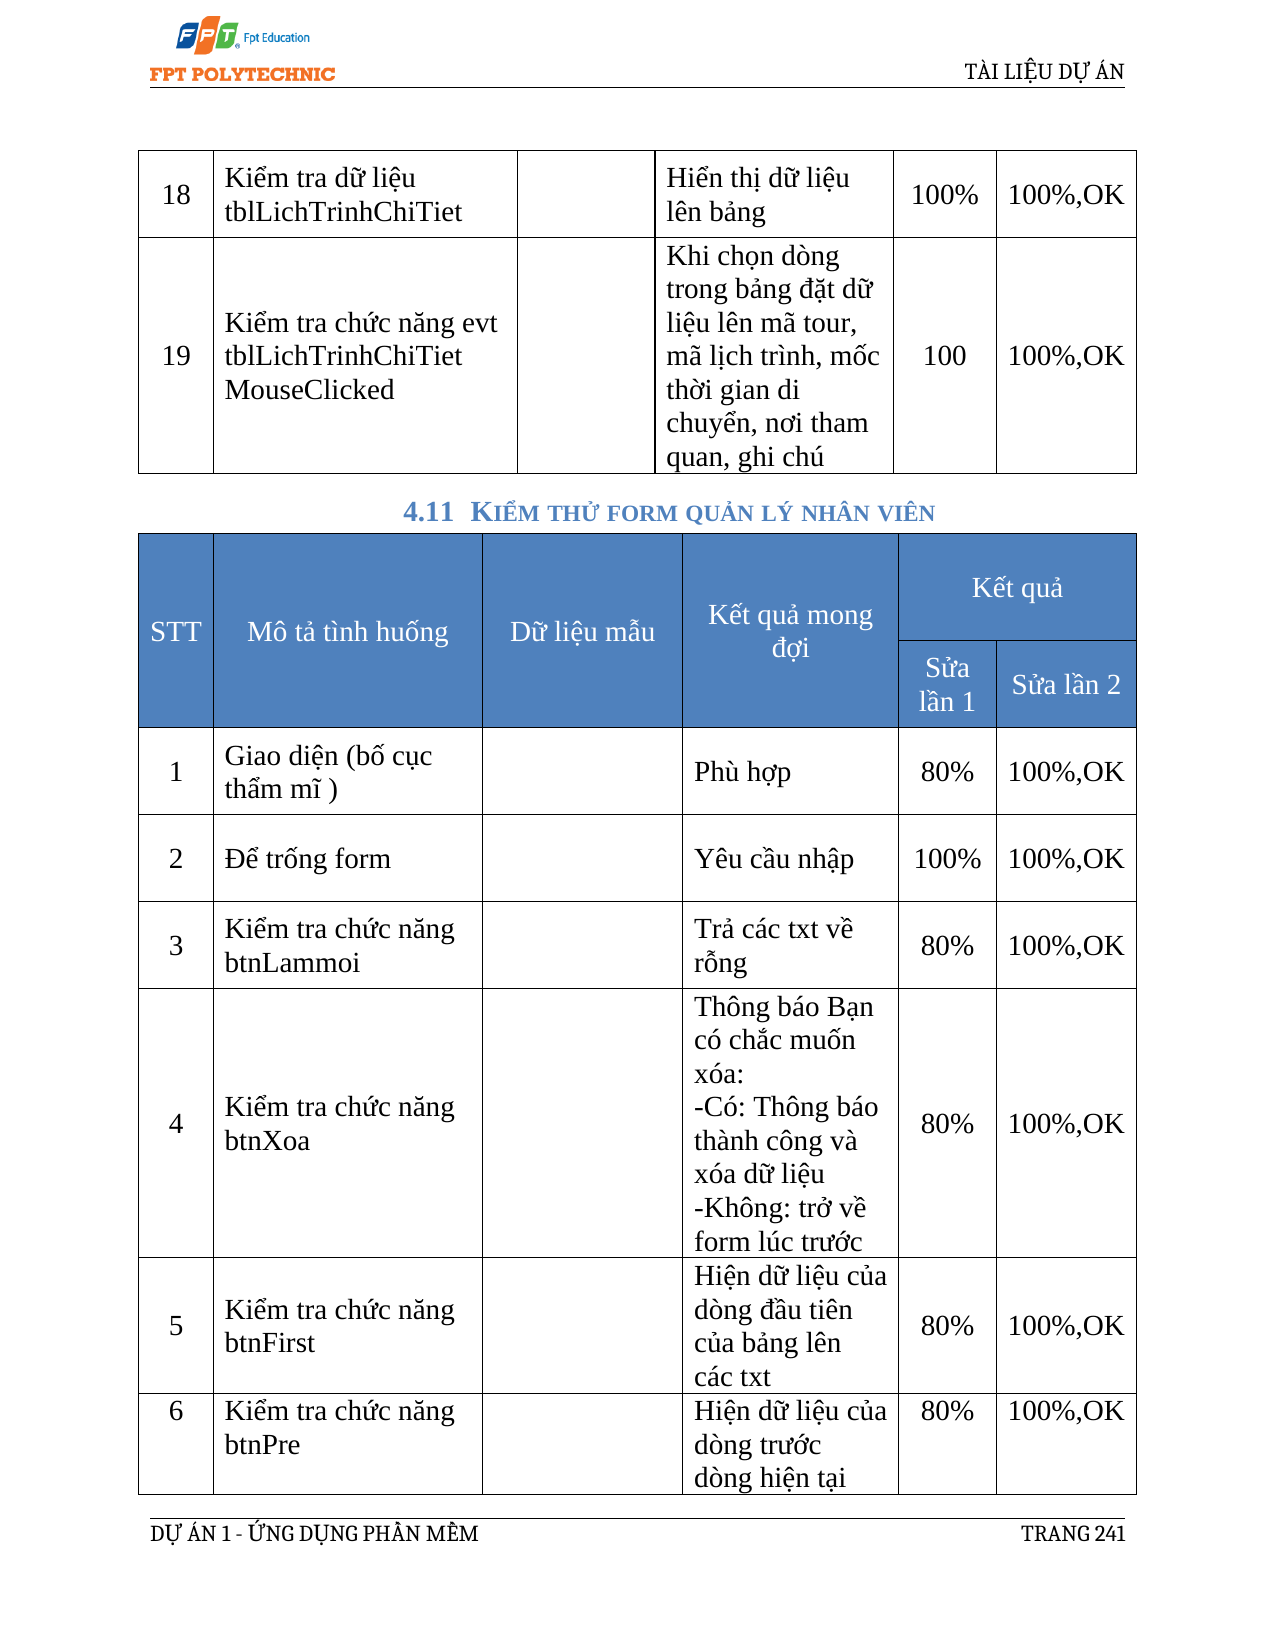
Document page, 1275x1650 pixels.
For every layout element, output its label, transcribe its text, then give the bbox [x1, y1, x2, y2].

table_cell Hiển thị dữ liệu lên bảng [656, 151, 893, 237]
table_cell 1 [139, 728, 213, 814]
table_cell Kiểm tra chức năng btnXoa [214, 989, 482, 1257]
table_cell Kiểm tra chức năng evt tblLichTrinhChiTiet MouseClicked [214, 238, 517, 473]
table_cell 100%,OK [997, 238, 1136, 473]
table_cell [518, 151, 654, 237]
table_cell 100%,OK [997, 815, 1136, 901]
table_cell 100% [894, 151, 996, 237]
table_cell [483, 728, 682, 814]
table_header STT [139, 534, 213, 727]
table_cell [683, 1394, 898, 1494]
table_cell 80% [899, 902, 996, 988]
table_cell 18 [139, 151, 213, 237]
picture [150, 16, 337, 81]
table_cell 2 [139, 815, 213, 901]
table_cell 4 [139, 989, 213, 1257]
table_cell [483, 989, 682, 1257]
table_cell [483, 1258, 682, 1392]
table_header Dữ liệu mẫu [483, 534, 682, 727]
table_cell [483, 1394, 682, 1494]
table_cell [518, 238, 654, 473]
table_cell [214, 1394, 482, 1494]
table_cell 80% [899, 728, 996, 814]
table_cell Sửa lần 2 [997, 641, 1136, 727]
table_cell 100%,OK [997, 989, 1136, 1257]
table_cell 5 [139, 1258, 213, 1392]
table_cell Thông báo Bạn có chắc muốn xóa: -Có: Thông báo thành công và xóa dữ liệu -Không: trở về form lúc trước [683, 989, 898, 1257]
table_cell 19 [139, 238, 213, 473]
table_cell Sửa lần 1 [899, 641, 996, 727]
table_cell [483, 815, 682, 901]
table_cell Kiểm tra chức năng btnLammoi [214, 902, 482, 988]
table_header Kết quả mong đợi [683, 534, 898, 727]
table_cell 100%,OK [997, 1394, 1136, 1494]
table_cell 100%,OK [997, 1258, 1136, 1392]
table_cell 100 [894, 238, 996, 473]
table_cell 6 [139, 1394, 213, 1494]
table_cell Phù hợp [683, 728, 898, 814]
table_cell 100%,OK [997, 902, 1136, 988]
table_cell 80% [899, 1258, 996, 1392]
table_cell 80% [899, 989, 996, 1257]
table_header Mô tả tình huống [214, 534, 482, 727]
table_cell Trả các txt về rỗng [683, 902, 898, 988]
table_cell 100%,OK [997, 728, 1136, 814]
table_header Kết quả [899, 534, 1136, 640]
table_cell 100% [899, 815, 996, 901]
table_cell Giao diện (bố cục thẩm mĩ ) [214, 728, 482, 814]
table_cell 3 [139, 902, 213, 988]
table_cell [483, 902, 682, 988]
table_cell 100%,OK [997, 151, 1136, 237]
subtitle Kiểm thử form quản lý nhân viên [403, 494, 1125, 528]
table_cell Yêu cầu nhập [683, 815, 898, 901]
table_cell Hiện dữ liệu của dòng đầu tiên của bảng lên các txt [683, 1258, 898, 1392]
table_cell Kiểm tra chức năng btnFirst [214, 1258, 482, 1392]
table_cell 80% [899, 1394, 996, 1494]
table_cell Để trống form [214, 815, 482, 901]
table_cell Khi chọn dòng trong bảng đặt dữ liệu lên mã tour, mã lịch trình, mốc thời gian di chuyển, nơi tham quan, ghi chú [656, 238, 893, 473]
table_cell Kiểm tra dữ liệu tblLichTrinhChiTiet [214, 151, 517, 237]
